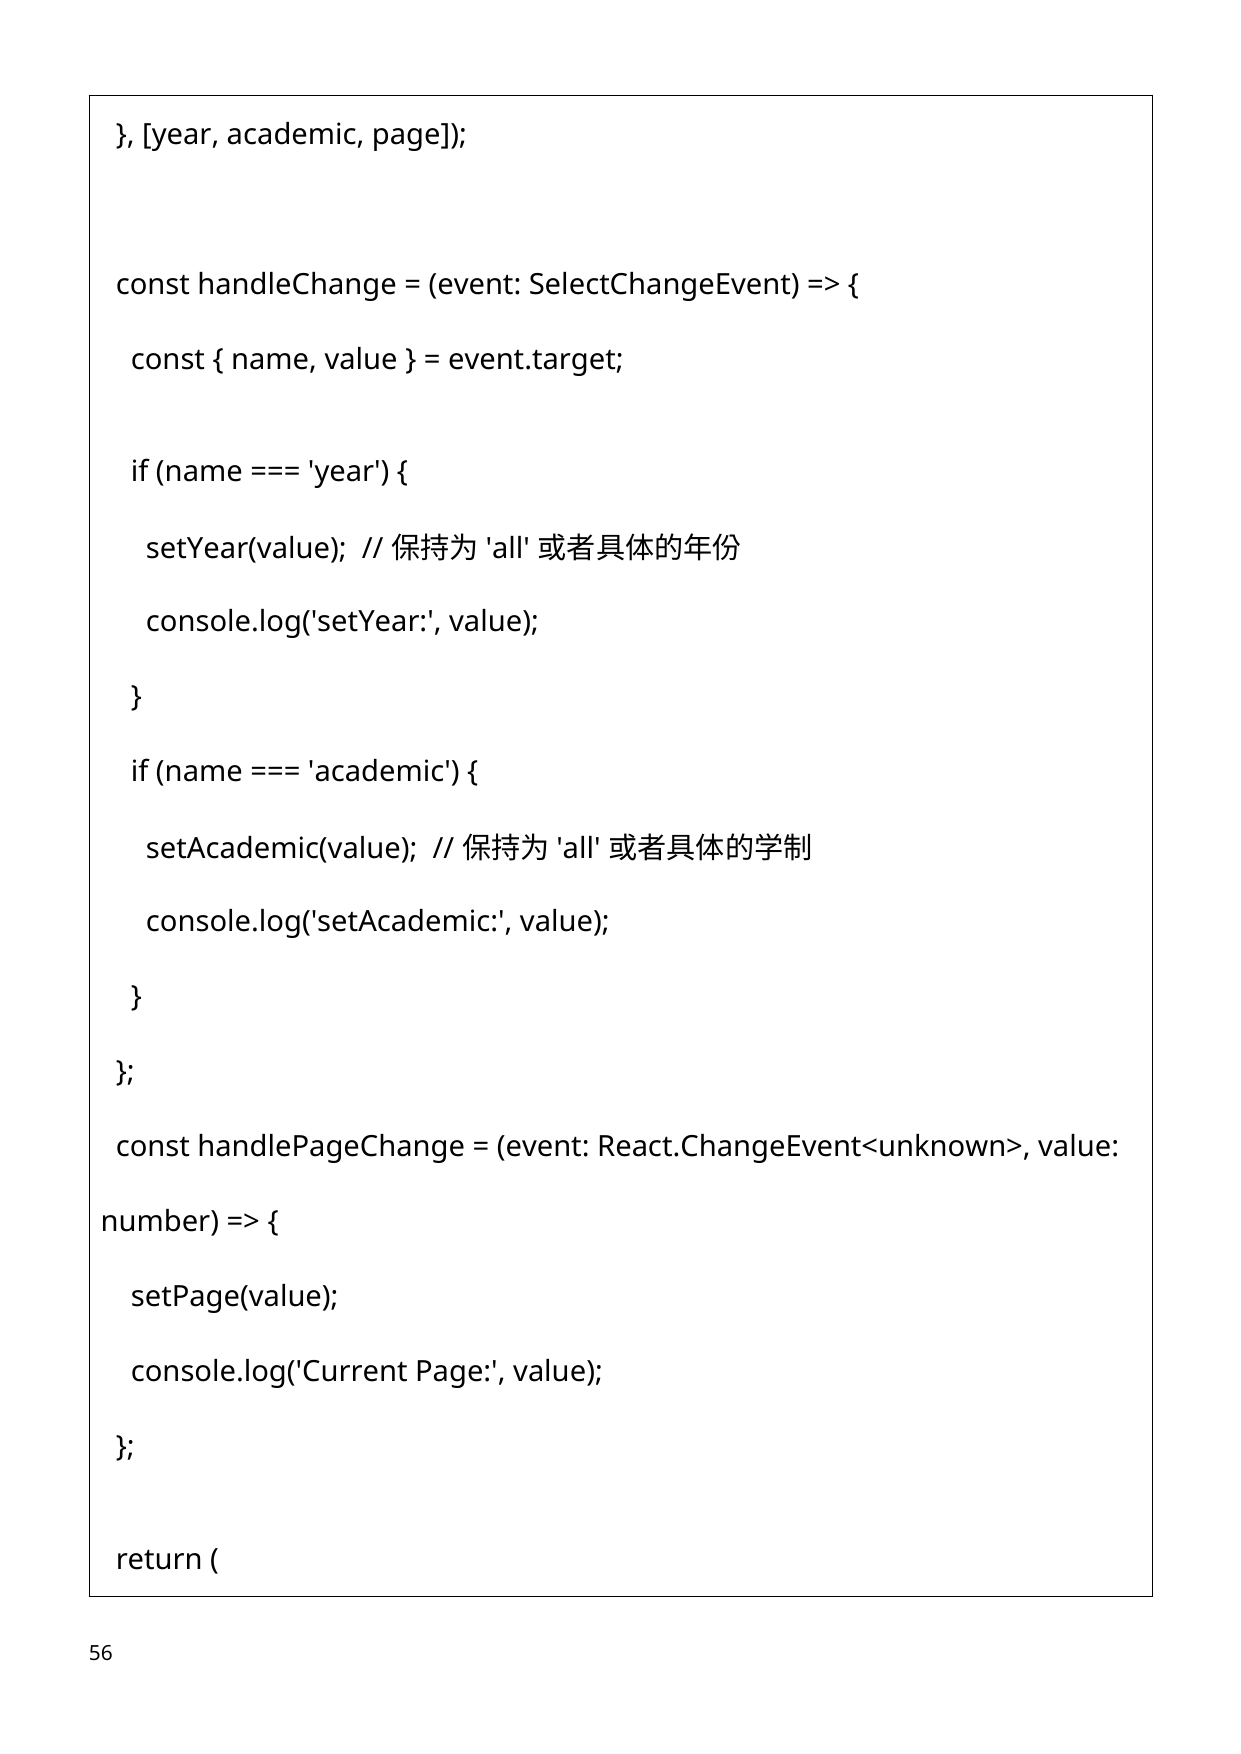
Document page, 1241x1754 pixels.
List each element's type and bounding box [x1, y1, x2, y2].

table_cell [90, 96, 1152, 1596]
